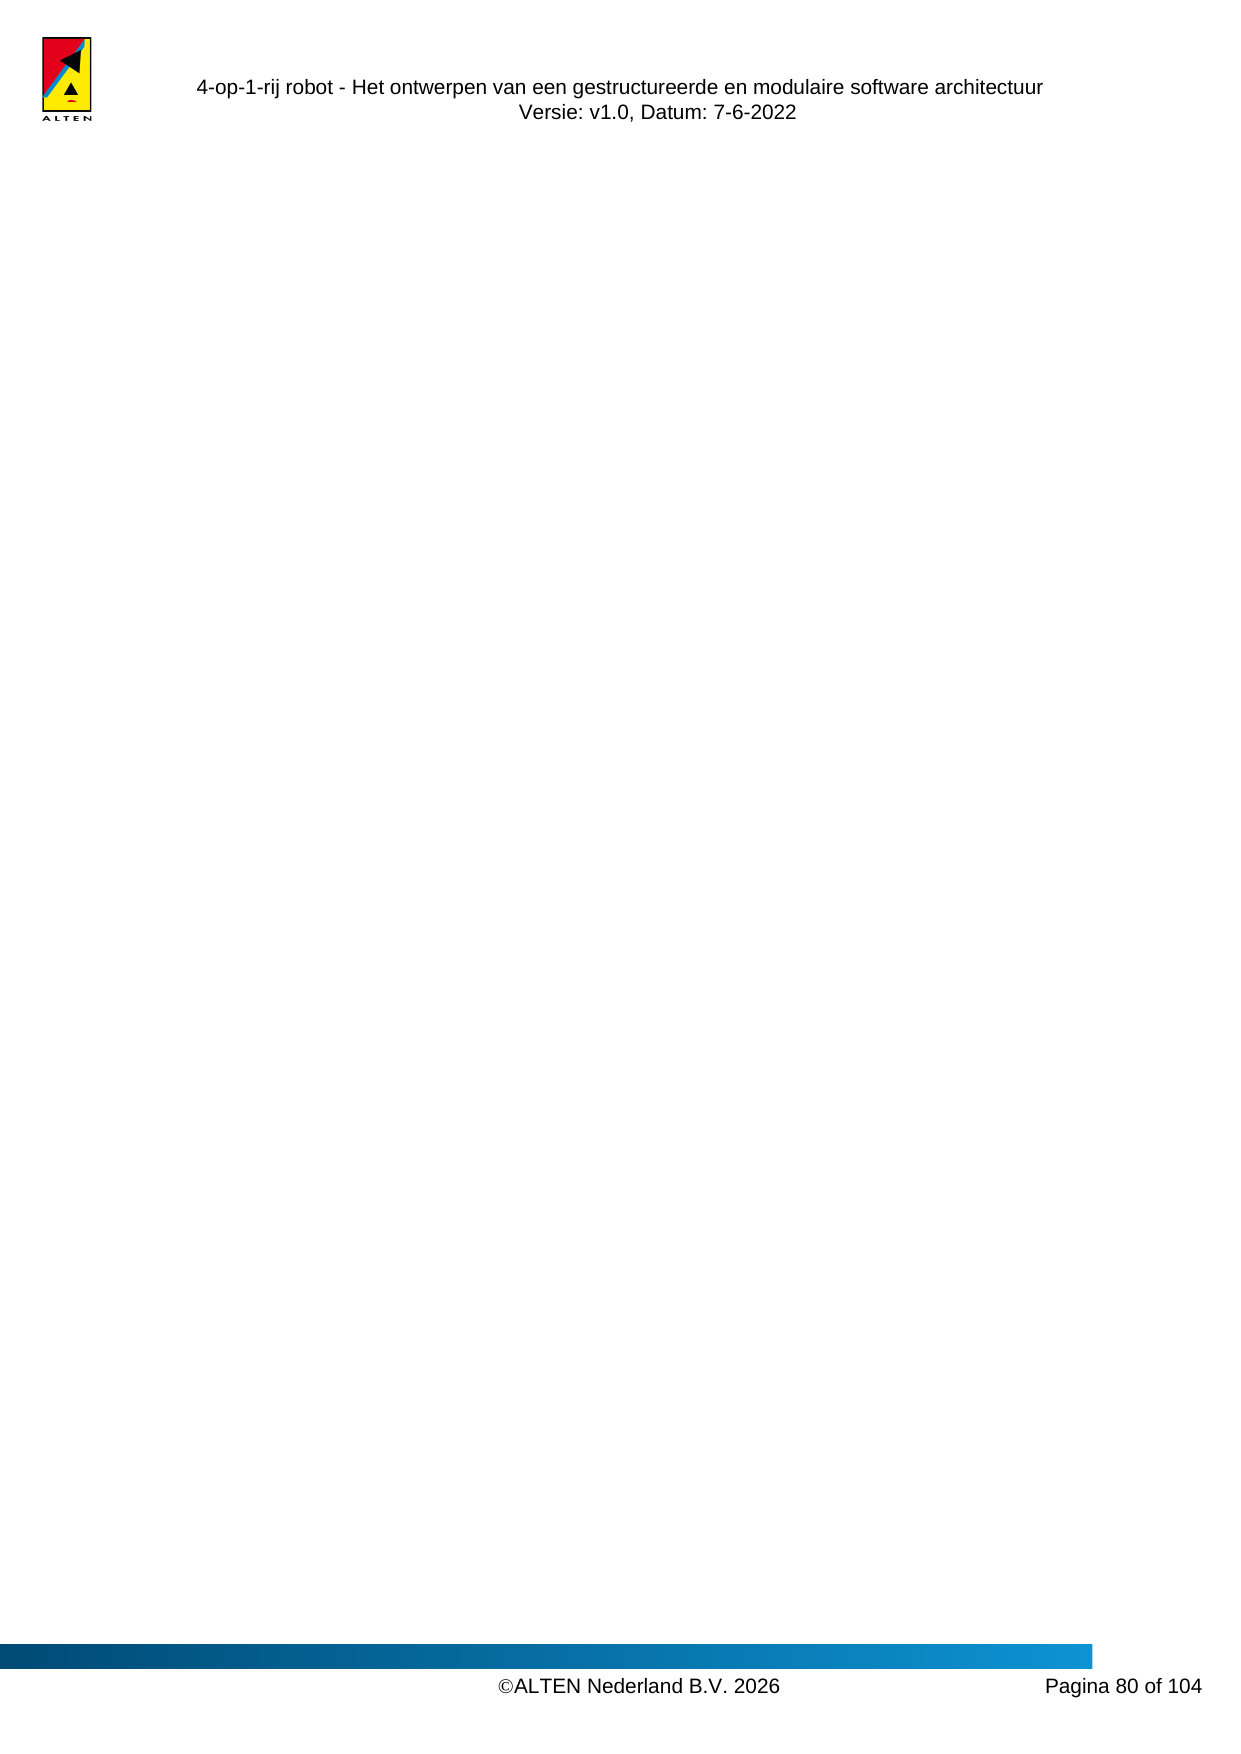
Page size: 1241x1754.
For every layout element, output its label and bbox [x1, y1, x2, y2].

picture [42, 37, 92, 121]
picture [332, 1644, 337, 1668]
